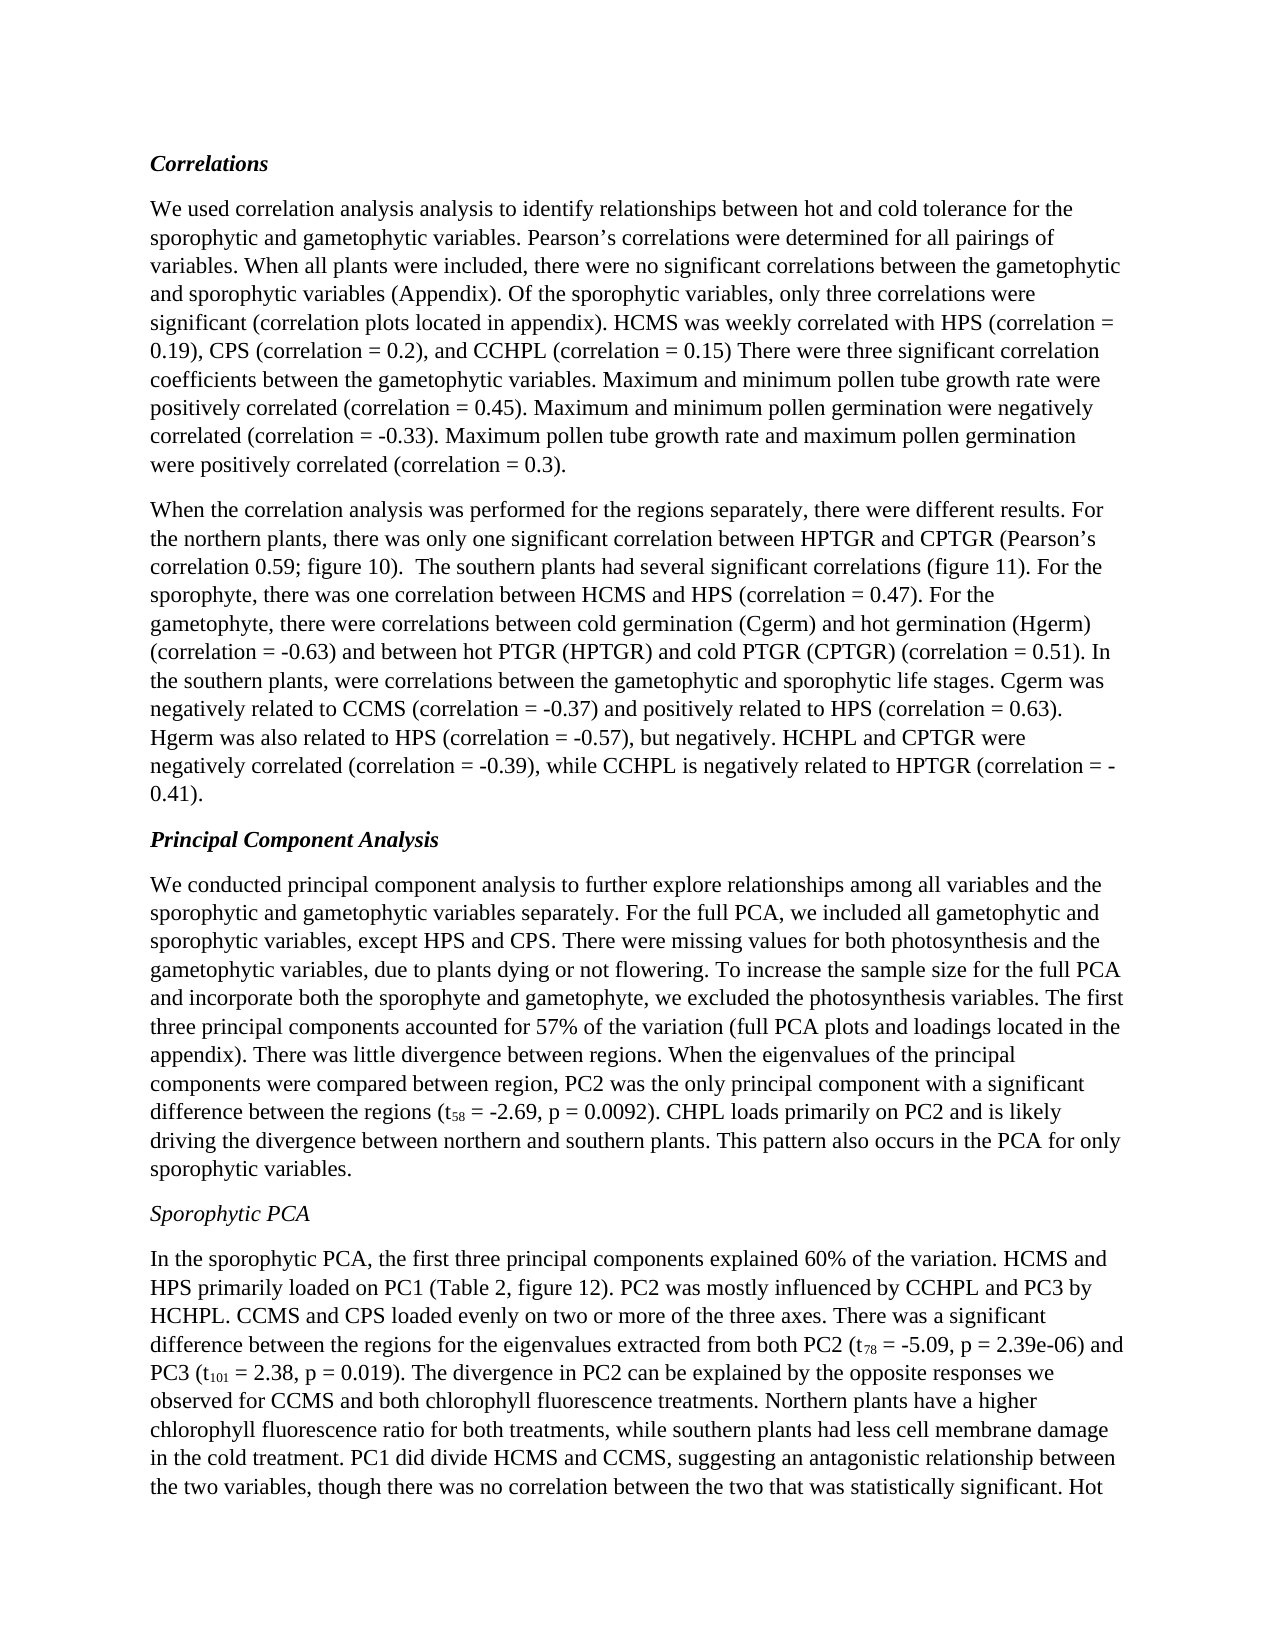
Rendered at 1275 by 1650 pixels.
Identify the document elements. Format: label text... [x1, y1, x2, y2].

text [150, 1245, 1125, 1499]
text Correlations [150, 150, 1125, 176]
text When the correlation analysis was performed for the regions separately, there were different results. For the northern plants, there was only one significant correlation between HPTGR and CPTGR (Pearson’s correlation 0.59; figure 10). The southern plants had several significant correlations (figure 11). For the sporophyte, there was one correlation between HCMS and HPS (correlation = 0.47). For the gametophyte, there were correlations between cold germination (Cgerm) and hot germination (Hgerm) (correlation = -0.63) and between hot PTGR (HPTGR) and cold PTGR (CPTGR) (correlation = 0.51). In the southern plants, were correlations between the gametophytic and sporophytic life stages. Cgerm was negatively related to CCMS (correlation = -0.37) and positively related to HPS (correlation = 0.63). Hgerm was also related to HPS (correlation = -0.57), but negatively. HCHPL and CPTGR were negatively correlated (correlation = -0.39), while CCHPL is negatively related to HPTGR (correlation = -0.41). [150, 496, 1125, 807]
text We conducted principal component analysis to further explore relationships among all variables and the sporophytic and gametophytic variables separately. For the full PCA, we included all gametophytic and sporophytic variables, except HPS and CPS. There were missing values for both photosynthesis and the gametophytic variables, due to plants dying or not flowering. To increase the sample size for the full PCA and incorporate both the sporophyte and gametophyte, we excluded the photosynthesis variables. The first three principal components accounted for 57% of the variation (full PCA plots and loadings located in the appendix). There was little divergence between regions. When the eigenvalues of the principal components were compared between region, PC2 was the only principal component with a significant difference between the regions (t58 = -2.69, p = 0.0092). CHPL loads primarily on PC2 and is likely driving the divergence between northern and southern plants. This pattern also occurs in the PCA for only sporophytic variables. [150, 871, 1125, 1181]
text We used correlation analysis analysis to identify relationships between hot and cold tolerance for the sporophytic and gametophytic variables. Pearson’s correlations were determined for all pairings of variables. When all plants were included, there were no significant correlations between the gametophytic and sporophytic variables (Appendix). Of the sporophytic variables, only three correlations were significant (correlation plots located in appendix). HCMS was weekly correlated with HPS (correlation = 0.19), CPS (correlation = 0.2), and CCHPL (correlation = 0.15) There were three significant correlation coefficients between the gametophytic variables. Maximum and minimum pollen tube growth rate were positively correlated (correlation = 0.45). Maximum and minimum pollen germination were negatively correlated (correlation = -0.33). Maximum pollen tube growth rate and maximum pollen germination were positively correlated (correlation = 0.3). [150, 195, 1125, 477]
text Principal Component Analysis [150, 826, 1125, 852]
text Sporophytic PCA [150, 1200, 1125, 1227]
